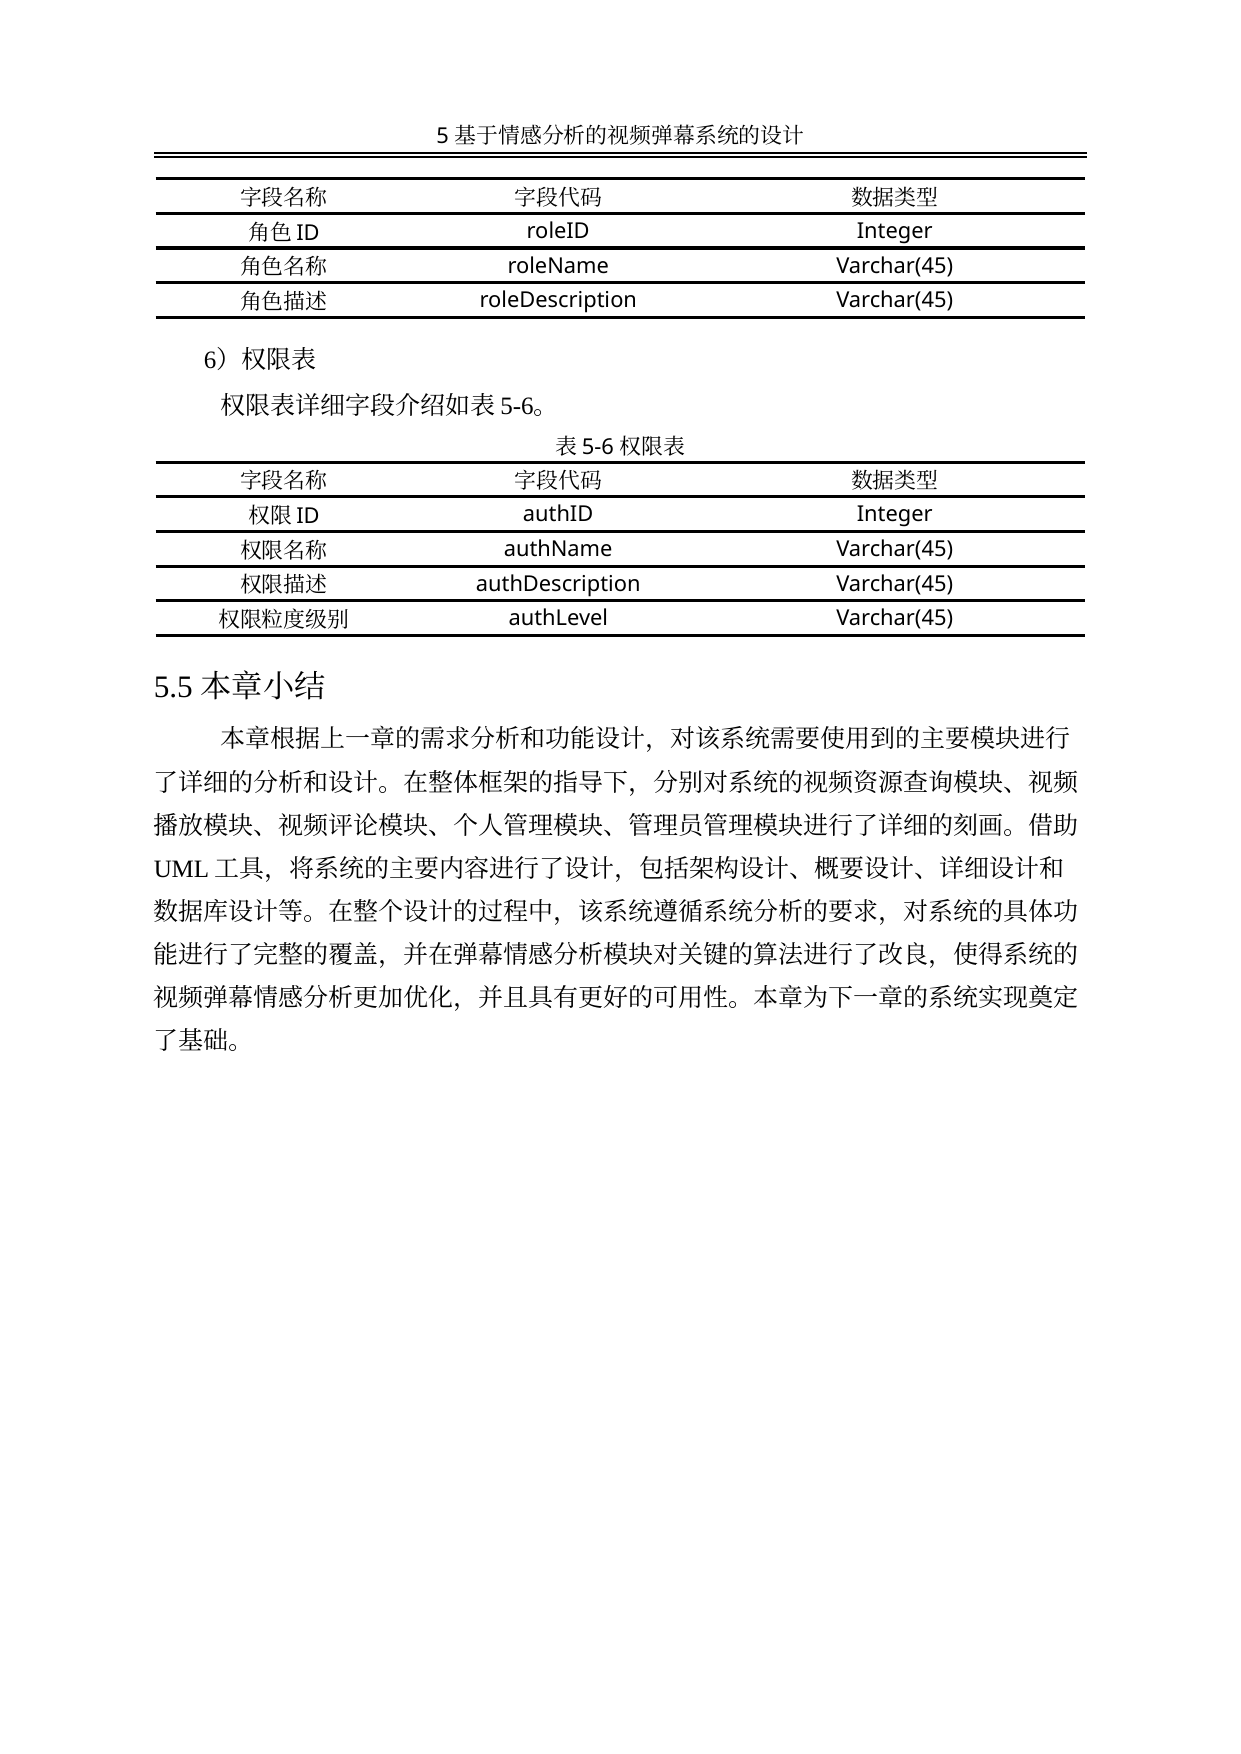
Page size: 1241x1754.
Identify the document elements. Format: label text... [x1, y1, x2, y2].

table_cell Varchar(45) [705, 533, 1085, 564]
table_cell Integer [705, 215, 1085, 246]
table_cell authLevel [412, 602, 704, 634]
text 本章根据上一章的需求分析和功能设计，对该系统需要使用到的主要模块进行了详细的分析和设计。在整体框架的指导下，分别对系统的视频资源查询模块、视频播放模块、视频评论模块、个人管理模块、管理员管理模块进行了详细的刻画。借助UML工具，将系统的主要内容进行了设计，包括架构设计、概要设计、详细设计和数据库设计等。在整个设计的过程中，该系统遵循系统分析的要求，对系统的具体功能进行了完整的覆盖，并在弹幕情感分析模块对关键的算法进行了改良，使得系统的视频弹幕情感分析更加优化，并且具有更好的可用性。本章为下一章的系统实现奠定了基础。 [153, 719, 1087, 1057]
table_header 字段代码 [412, 180, 704, 212]
table_header 字段代码 [412, 464, 704, 495]
table_cell 角色名称 [156, 250, 412, 281]
table_cell 权限描述 [156, 568, 412, 599]
text 表5-6 权限表 [153, 429, 1087, 461]
table_cell 权限ID [156, 498, 412, 530]
table_cell 权限名称 [156, 533, 412, 564]
table_cell Integer [705, 498, 1085, 530]
table_header 数据类型 [705, 180, 1085, 212]
table_cell authName [412, 533, 704, 564]
table_cell Varchar(45) [705, 568, 1085, 599]
table_cell Varchar(45) [705, 284, 1085, 316]
table_header 字段名称 [156, 464, 412, 495]
text 6）权限表 [153, 339, 1087, 376]
table_cell roleName [412, 250, 704, 281]
subtitle 5.5 本章小结 [153, 662, 1087, 707]
table_cell 权限粒度级别 [156, 602, 412, 634]
table_cell roleID [412, 215, 704, 246]
table_header 字段名称 [156, 180, 412, 212]
table_cell authDescription [412, 568, 704, 599]
table_cell Varchar(45) [705, 250, 1085, 281]
table_header 数据类型 [705, 464, 1085, 495]
table_cell authID [412, 498, 704, 530]
table_cell roleDescription [412, 284, 704, 316]
text 权限表详细字段介绍如表5-6。 [153, 386, 1087, 422]
table_cell Varchar(45) [705, 602, 1085, 634]
table_cell 角色描述 [156, 284, 412, 316]
table_cell 角色ID [156, 215, 412, 246]
